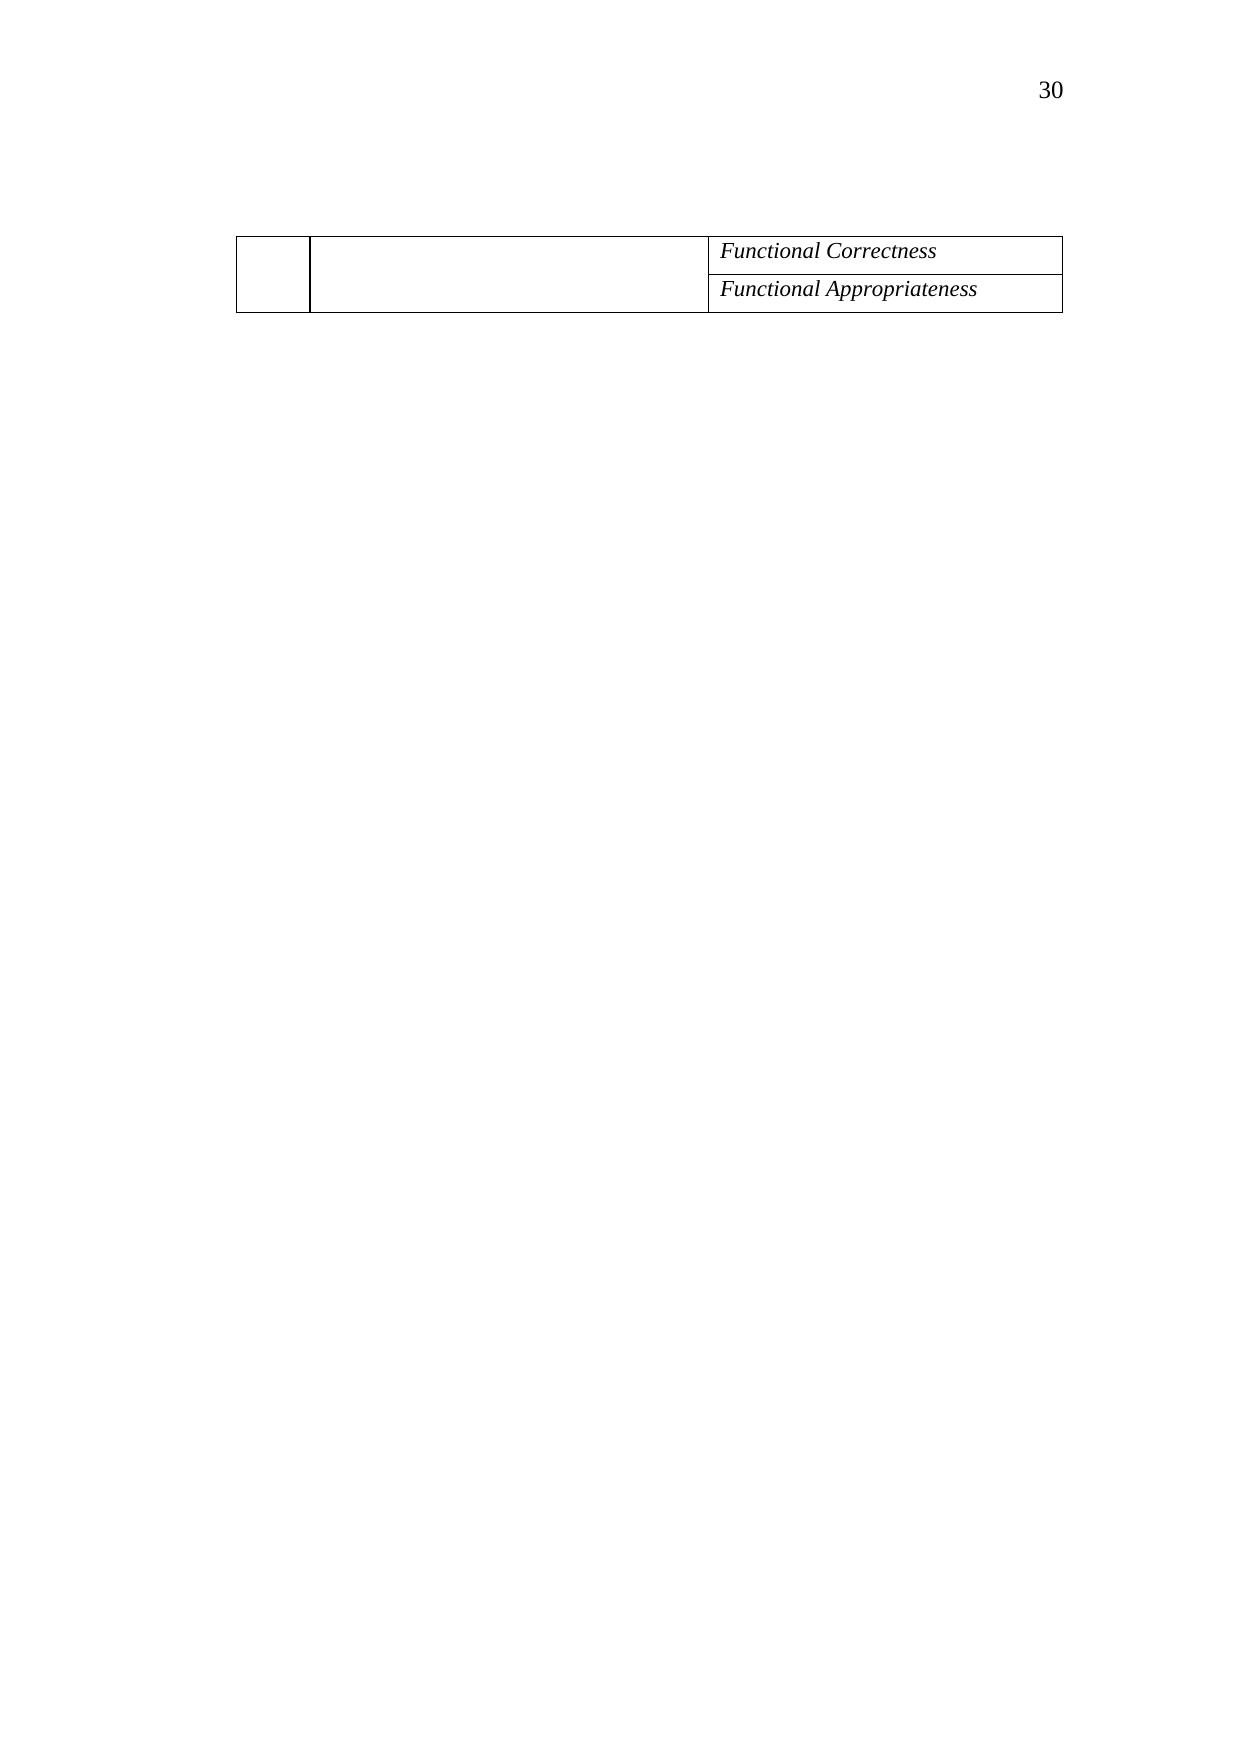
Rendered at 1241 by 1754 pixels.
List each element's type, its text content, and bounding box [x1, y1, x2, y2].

table_cell Functional Appropriateness [709, 275, 1062, 312]
table_cell 1 [237, 237, 309, 312]
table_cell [311, 237, 708, 312]
table_cell Functional Correctness [709, 237, 1062, 274]
